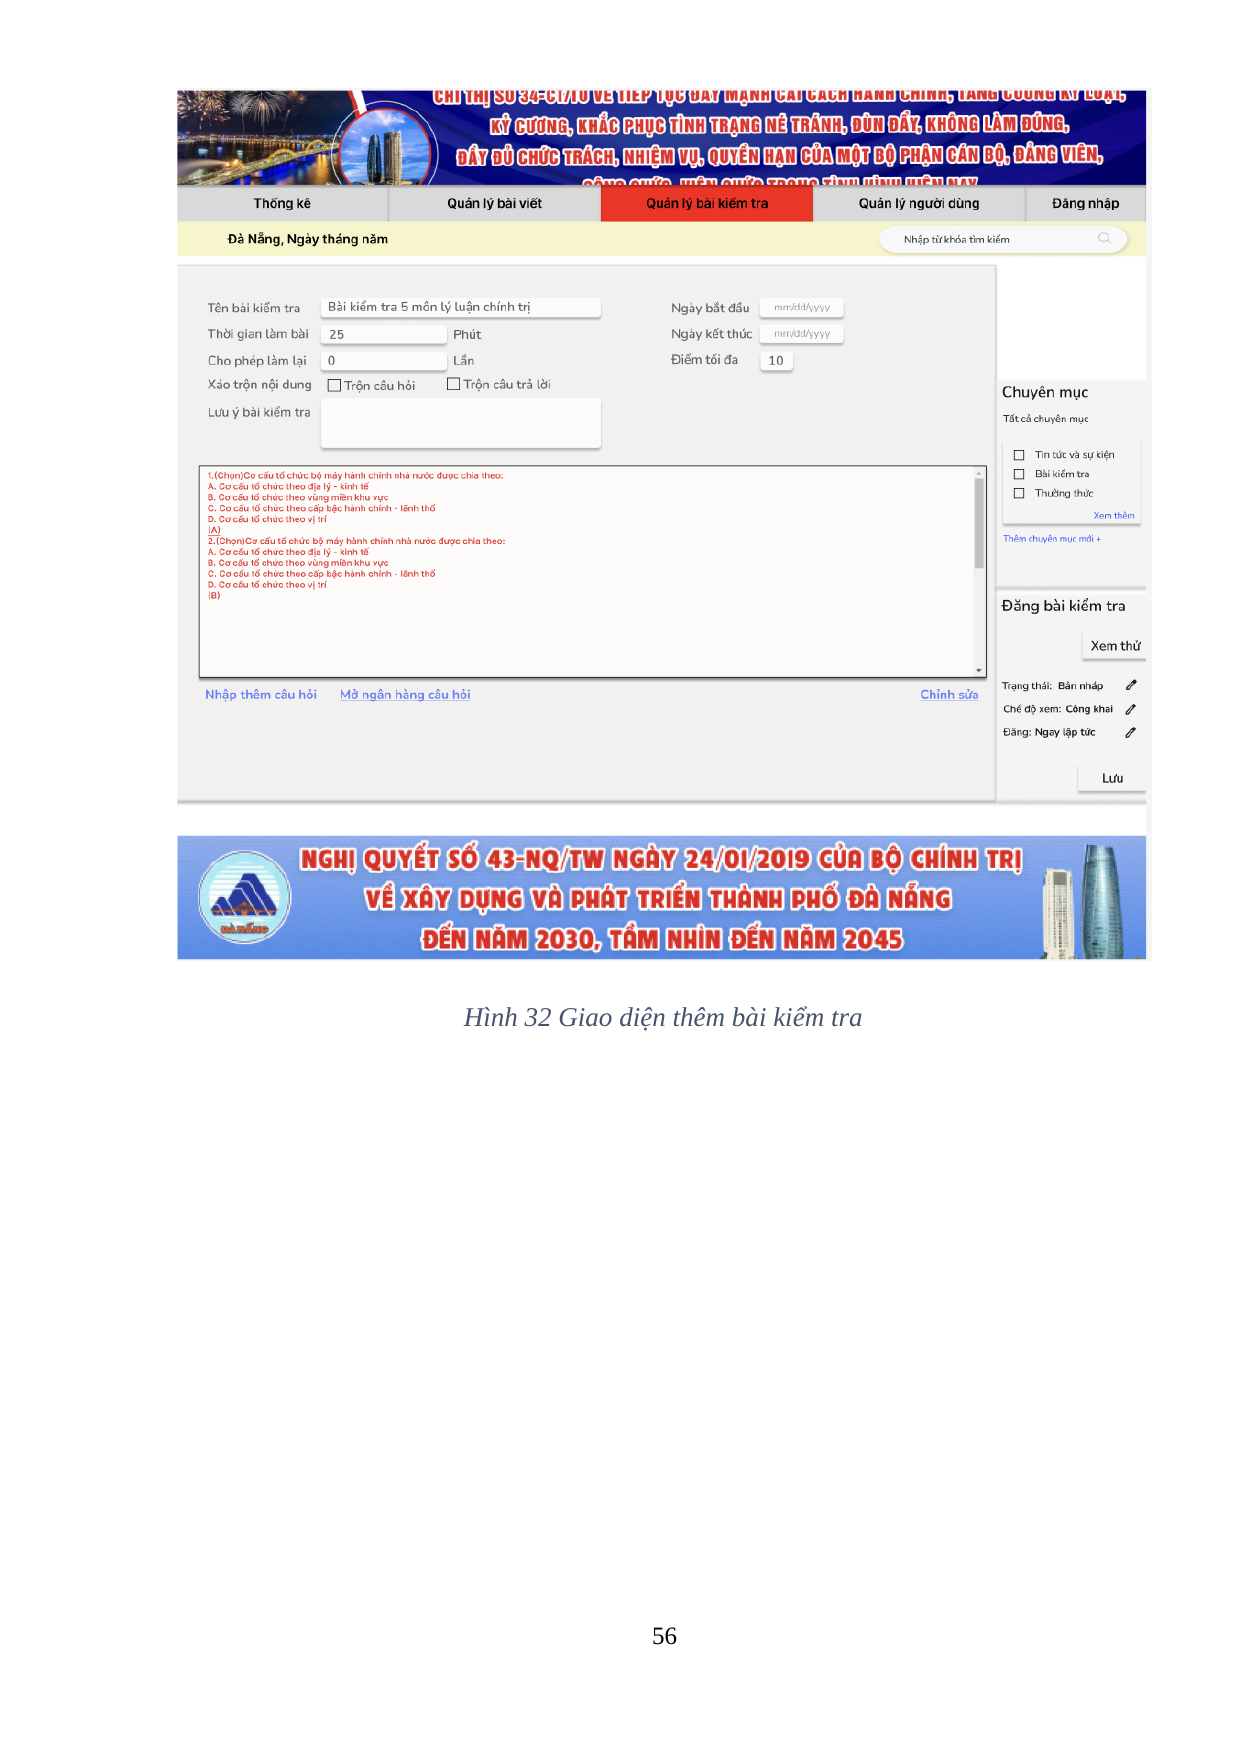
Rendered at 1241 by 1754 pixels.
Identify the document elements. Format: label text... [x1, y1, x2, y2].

text Hình 32 Giao diện thêm bài kiểm tra [177, 1001, 1152, 1032]
picture [177, 88, 1152, 961]
